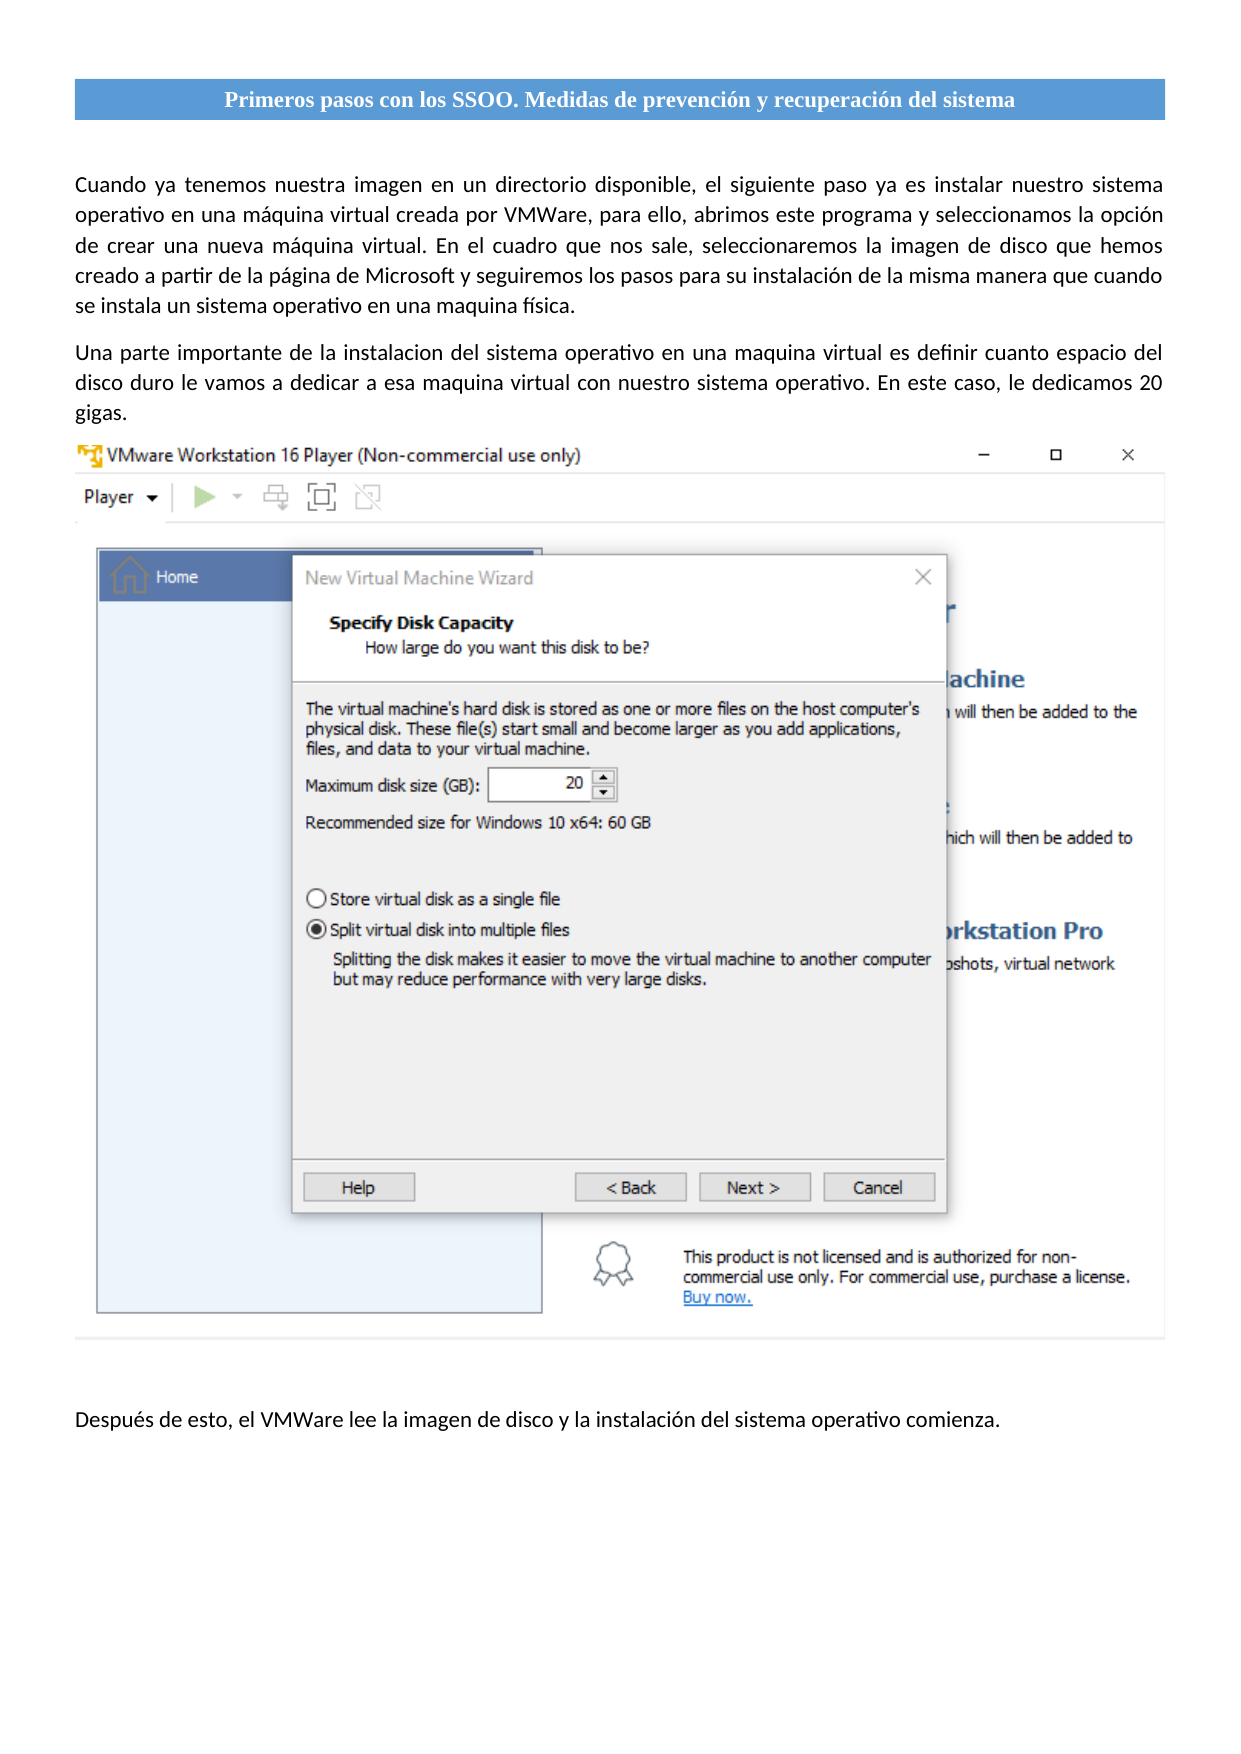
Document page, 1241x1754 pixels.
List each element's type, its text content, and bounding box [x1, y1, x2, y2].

text Después de esto, el VMWare lee la imagen de disco y la instalación del sistema operativo comienza. [75, 1405, 1165, 1433]
text Una parte importante de la instalacion del sistema operativo en una maquina virtual es definir cuanto espacio del disco duro le vamos a dedicar a esa maquina virtual con nuestro sistema operativo. En este caso, le dedicamos 20 gigas. [75, 338, 1165, 426]
text Cuando ya tenemos nuestra imagen en un directorio disponible, el siguiente paso ya es instalar nuestro sistema operativo en una máquina virtual creada por VMWare, para ello, abrimos este programa y seleccionamos la opción de crear una nueva máquina virtual. En el cuadro que nos sale, seleccionaremos la imagen de disco que hemos creado a partir de la página de Microsoft y seguiremos los pasos para su instalación de la misma manera que cuando se instala un sistema operativo en una maquina física. [75, 170, 1165, 319]
picture [75, 445, 1166, 1340]
